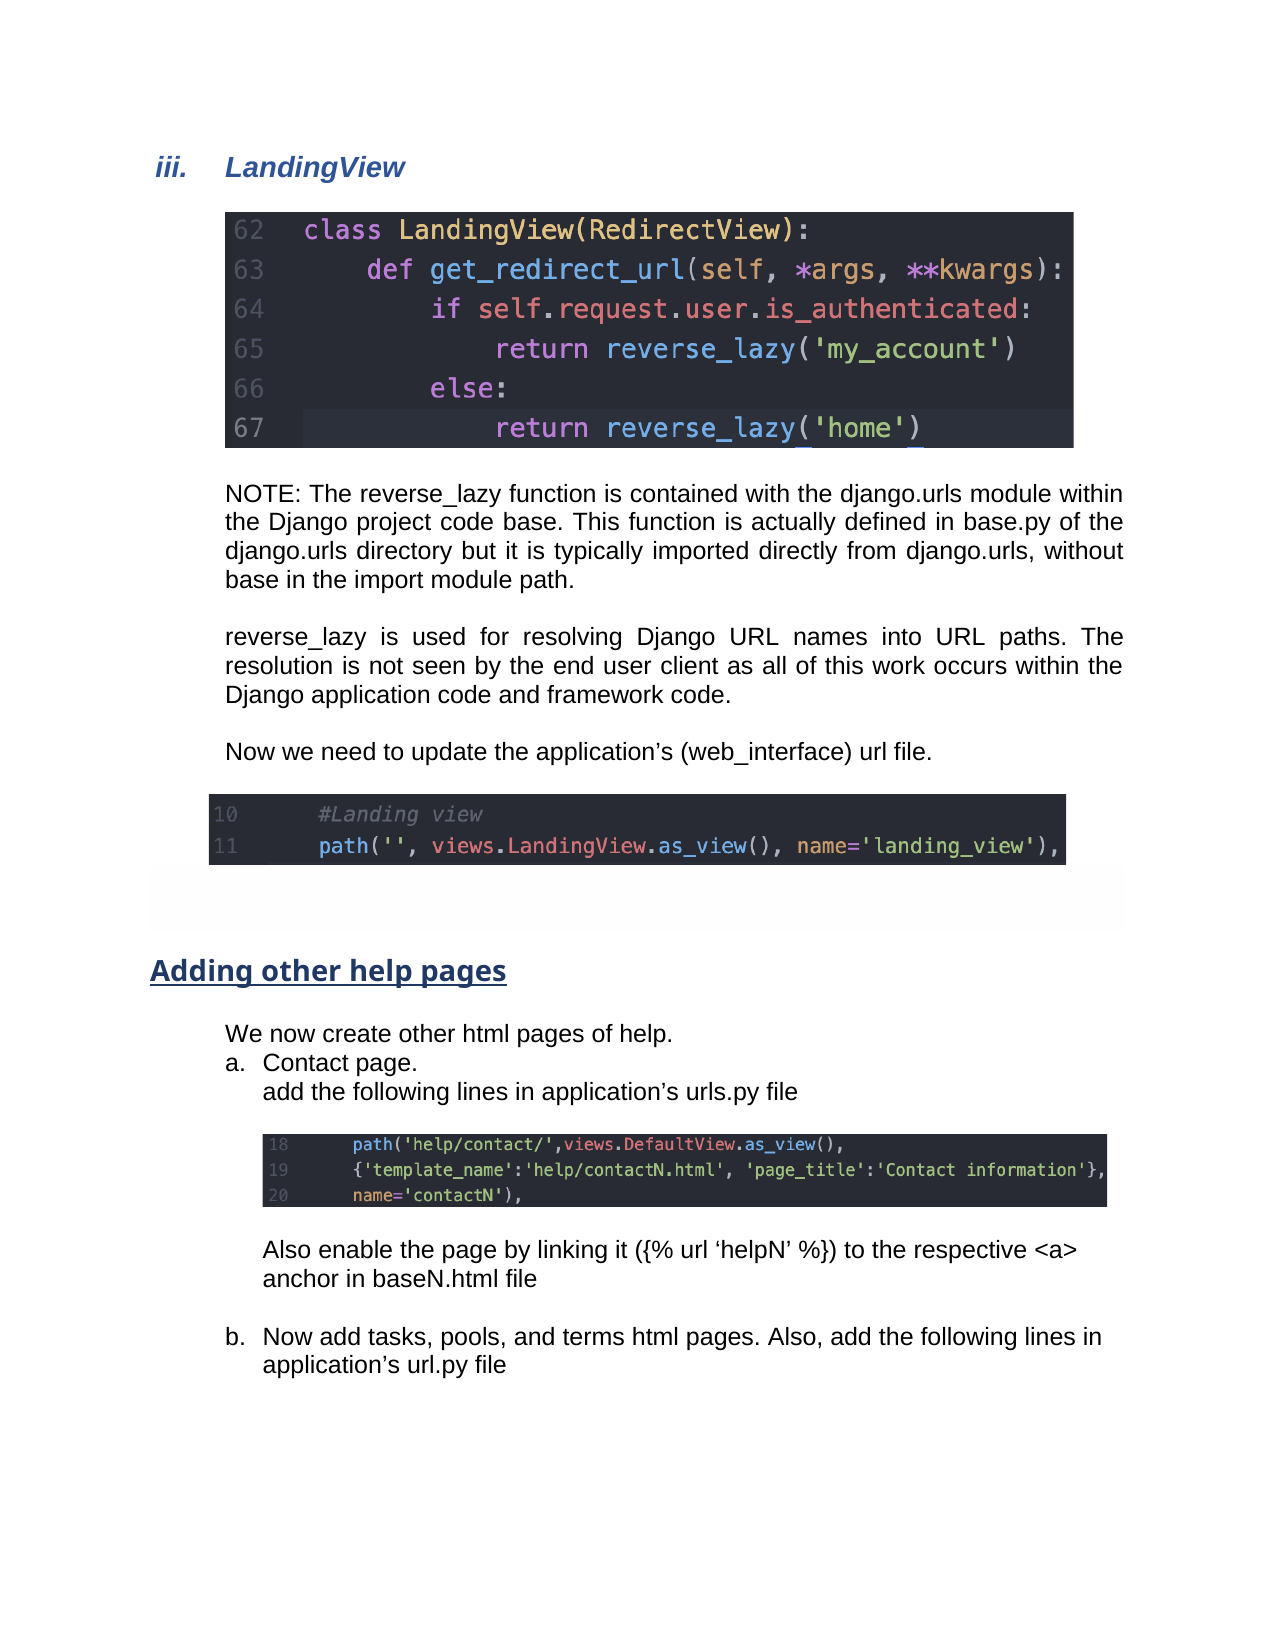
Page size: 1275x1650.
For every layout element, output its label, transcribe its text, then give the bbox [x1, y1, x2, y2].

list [225, 1322, 1125, 1379]
list Now we need to update the application’s (web_interface) url file. [225, 737, 1125, 766]
subtitle Adding other help pages [150, 951, 1125, 990]
list reverse_lazy is used for resolving Django URL names into URL paths. The resolution is not seen by the end user client as all of this work occurs within the Django application code and framework code. [225, 622, 1125, 708]
list NOTE: The reverse_lazy function is contained with the django.urls module within the Django project code base. This function is actually defined in base.py of the django.urls directory but it is typically imported directly from django.urls, without base in the import module path. [225, 478, 1125, 593]
text We now create other html pages of help. [225, 1019, 1125, 1048]
subtitle LandingView [187, 150, 1125, 183]
picture [208, 794, 1067, 865]
picture [262, 1134, 1108, 1207]
picture [225, 212, 1074, 448]
